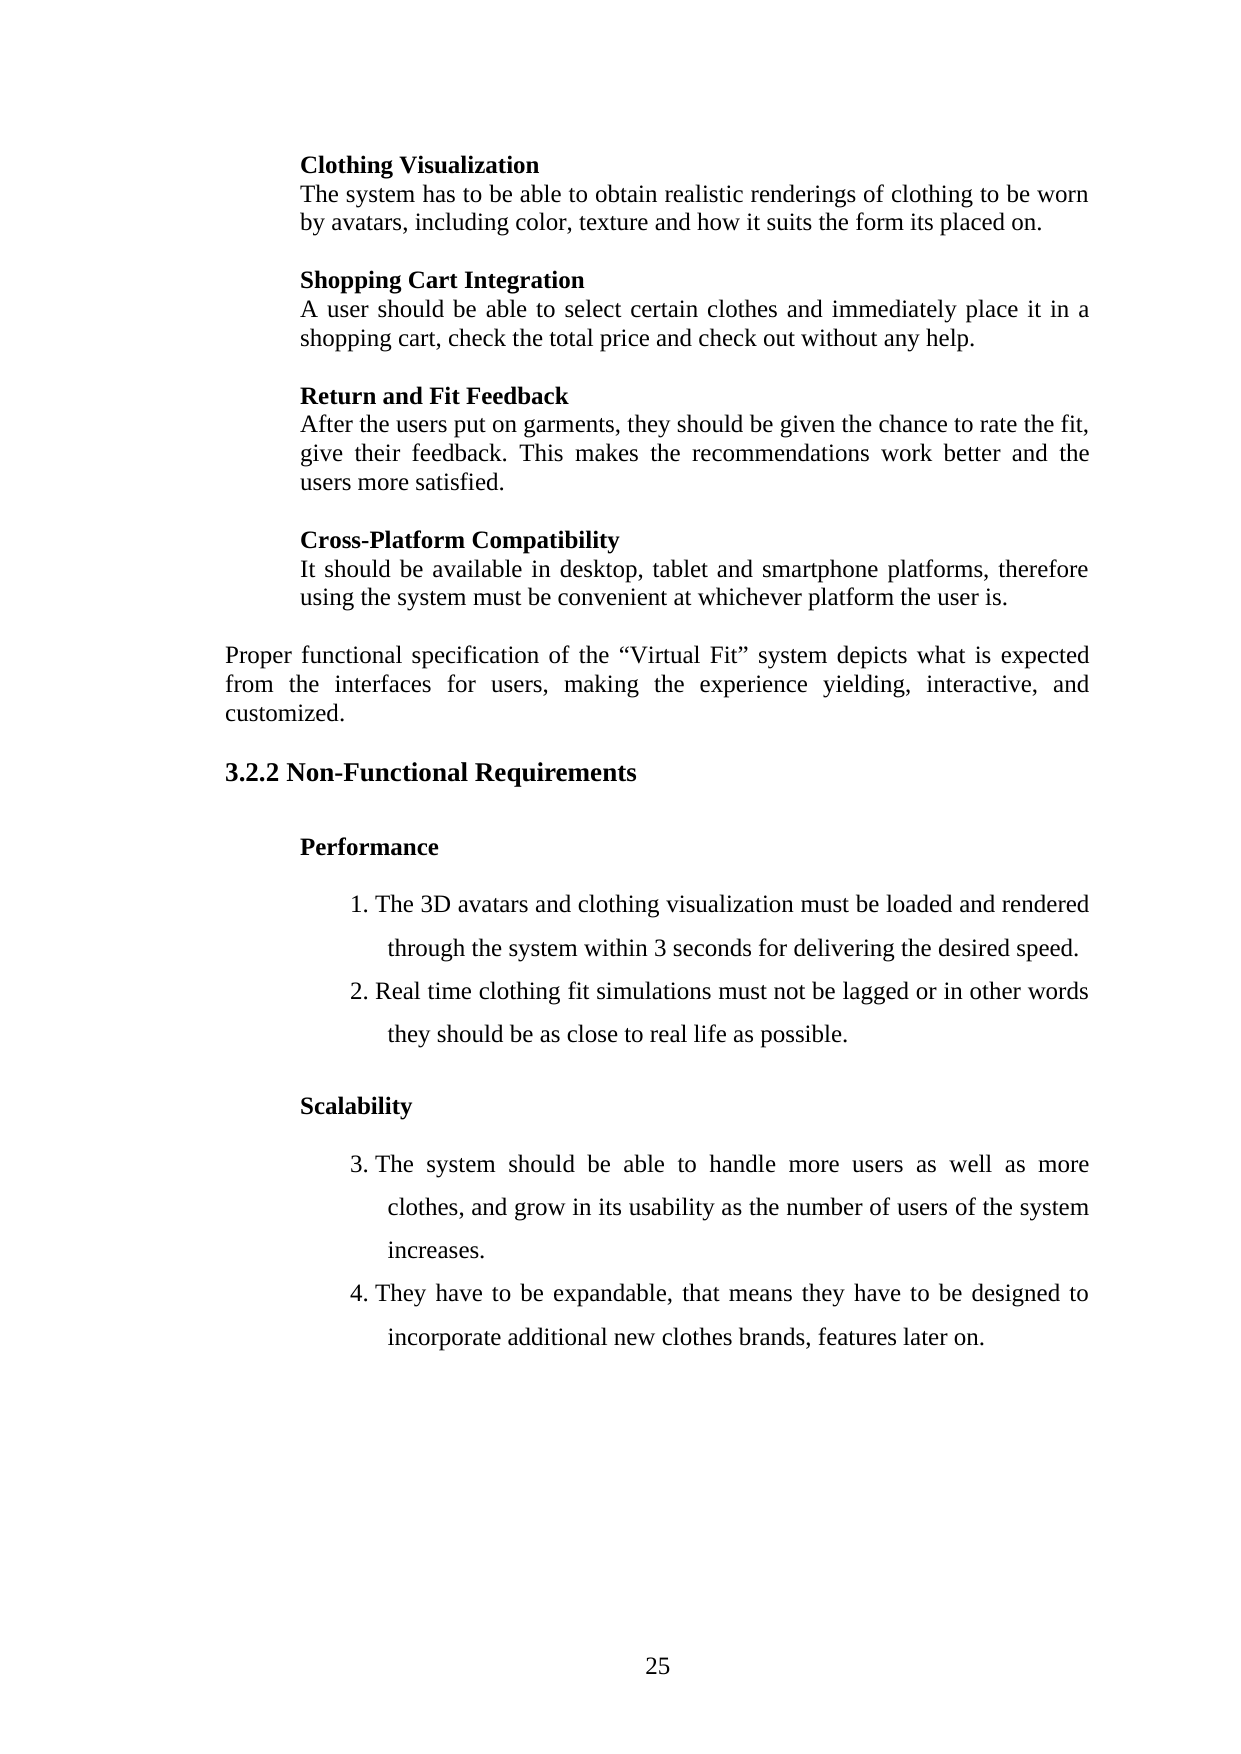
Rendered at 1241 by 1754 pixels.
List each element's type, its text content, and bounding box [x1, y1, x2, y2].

text Cross-Platform Compatibility It should be available in desktop, tablet and smartphone platforms, therefore using the system must be convenient at whichever platform the user is. [300, 525, 1090, 611]
list The system should be able to handle more users as well as more clothes, and grow in its usability as the number of users of the system increases. [350, 1149, 1090, 1264]
text Clothing Visualization The system has to be able to obtain realistic renderings of clothing to be worn by avatars, including color, texture and how it suits the form its placed on. [300, 150, 1090, 236]
text Performance [300, 832, 1090, 860]
text Proper functional specification of the “Virtual Fit” system depicts what is expected from the interfaces for users, making the experience yielding, interactive, and customized. [225, 640, 1090, 727]
text Return and Fit Feedback After the users put on garments, they should be given the chance to rate the fit, give their feedback. This makes the recommendations work better and the users more satisfied. [300, 381, 1090, 496]
subtitle Non-Functional Requirements [225, 756, 1090, 787]
text Scalability [300, 1091, 1090, 1120]
list They have to be expandable, that means they have to be designed to incorporate additional new clothes brands, features later on. [350, 1278, 1090, 1350]
list The 3D avatars and clothing visualization must be loaded and rendered through the system within 3 seconds for delivering the desired speed. [350, 889, 1090, 961]
list Real time clothing fit simulations must not be lagged or in other words they should be as close to real life as possible. [350, 976, 1090, 1048]
text Shopping Cart Integration A user should be able to select certain clothes and immediately place it in a shopping cart, check the total price and check out without any help. [300, 265, 1090, 352]
